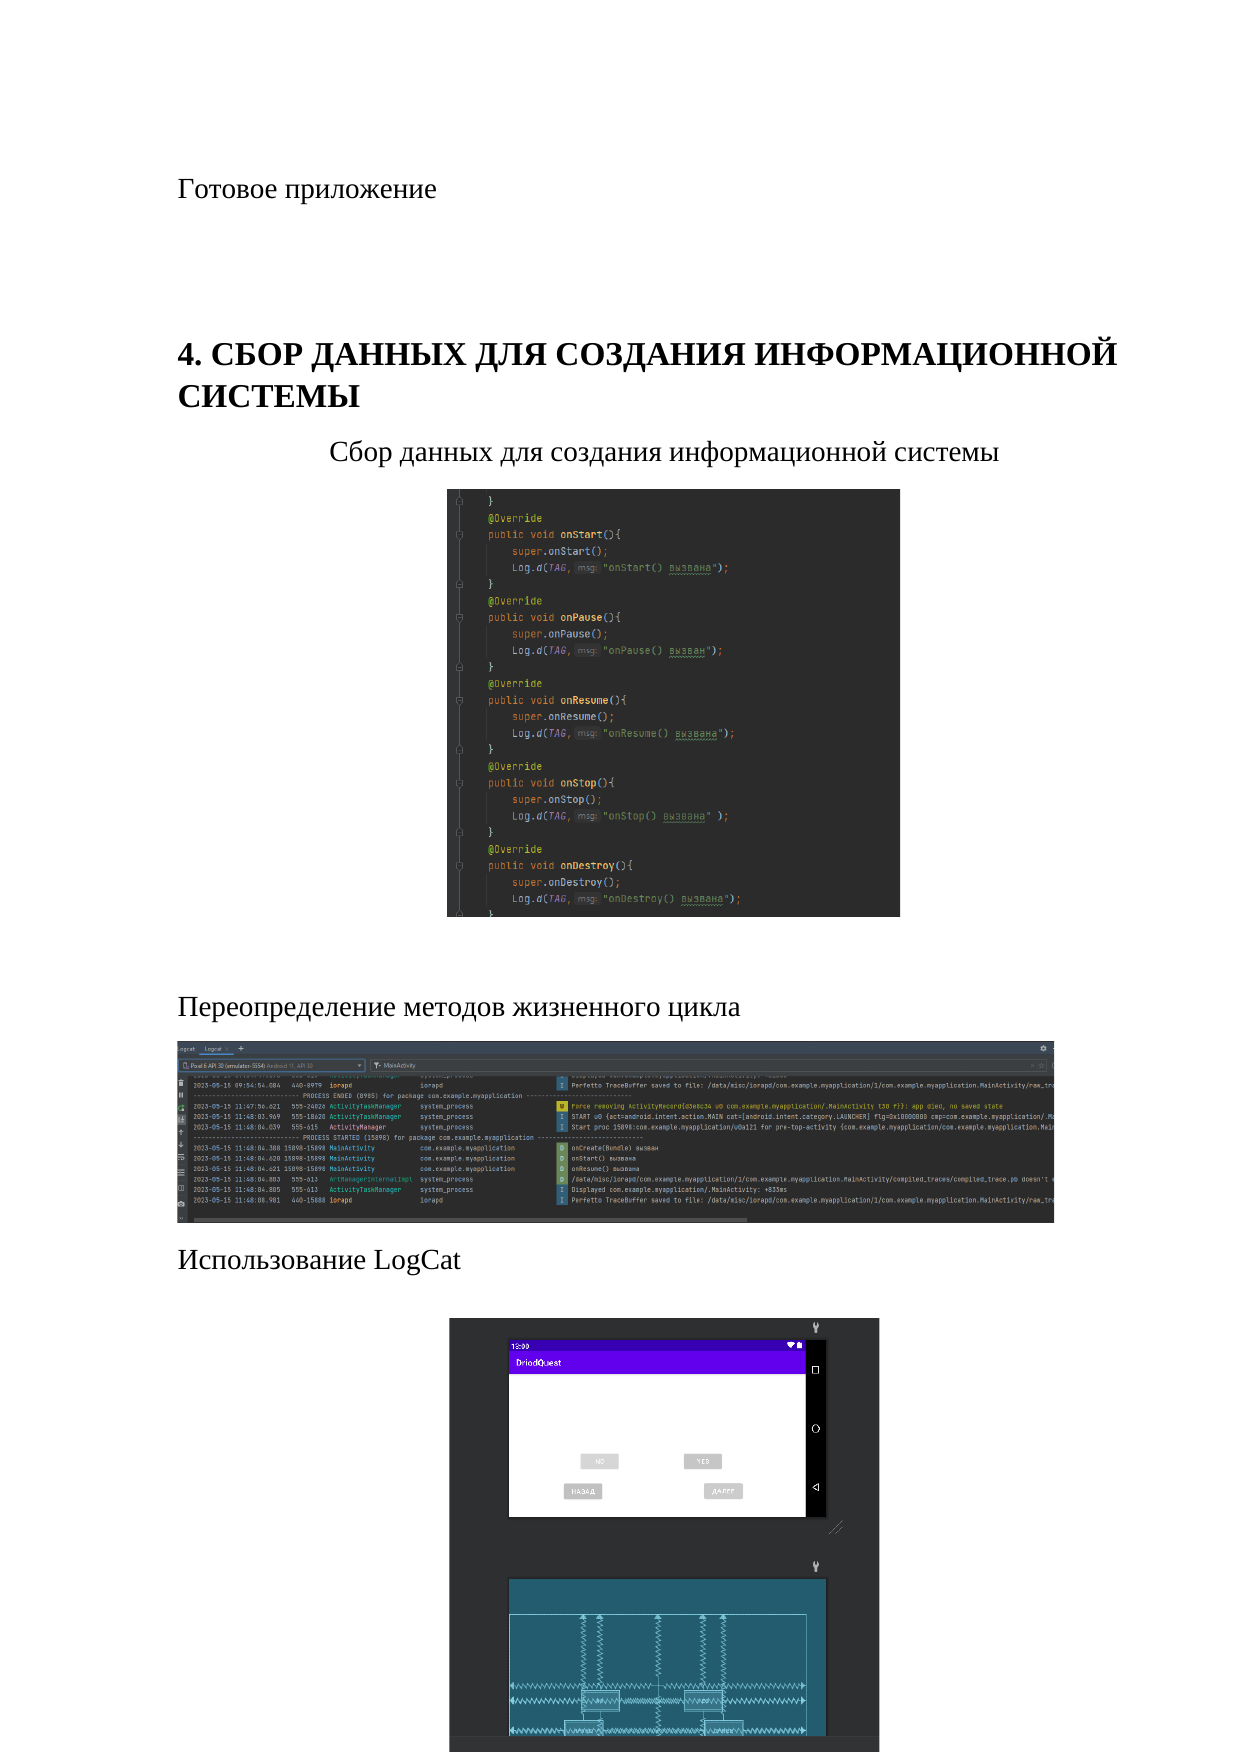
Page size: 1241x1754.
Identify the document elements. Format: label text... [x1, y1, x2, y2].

text Сбор данных для создания информационной системы [177, 434, 1152, 467]
text Переопределение методов жизненного цикла [177, 989, 1152, 1022]
picture [449, 1318, 880, 1752]
text Готовое приложение [177, 171, 1152, 204]
picture [177, 1041, 1055, 1223]
text 4. СБОР ДАННЫХ ДЛЯ СОЗДАНИЯ ИНФОРМАЦИОННОЙ СИСТЕМЫ [177, 334, 1152, 414]
text Использование LogCat [177, 1242, 1152, 1275]
picture [447, 489, 901, 917]
